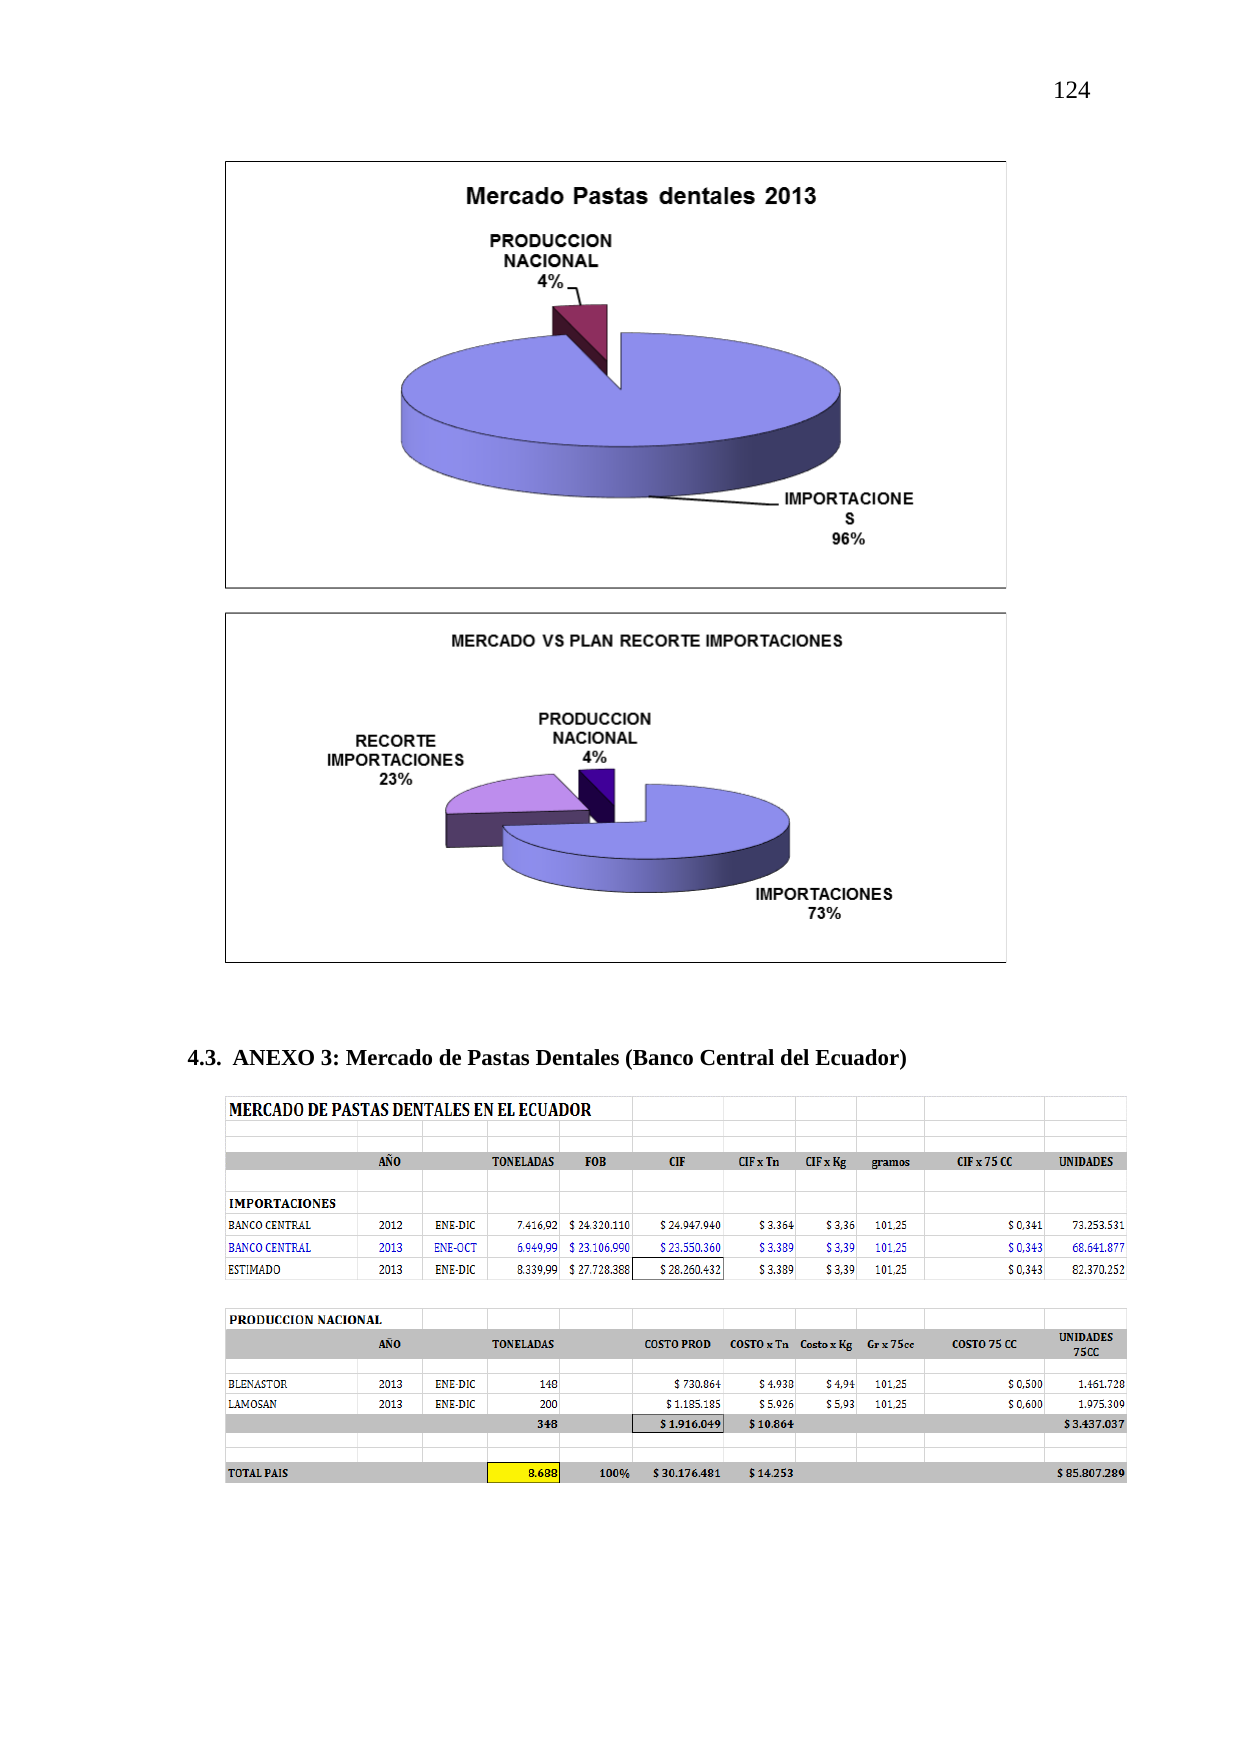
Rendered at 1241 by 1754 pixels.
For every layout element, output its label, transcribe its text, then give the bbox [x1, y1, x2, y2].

picture [225, 161, 1007, 963]
picture [225, 1308, 1127, 1483]
subtitle ANEXO 3: Mercado de Pastas Dentales (Banco Central del Ecuador) [187, 1044, 1090, 1070]
picture [225, 1096, 1127, 1280]
